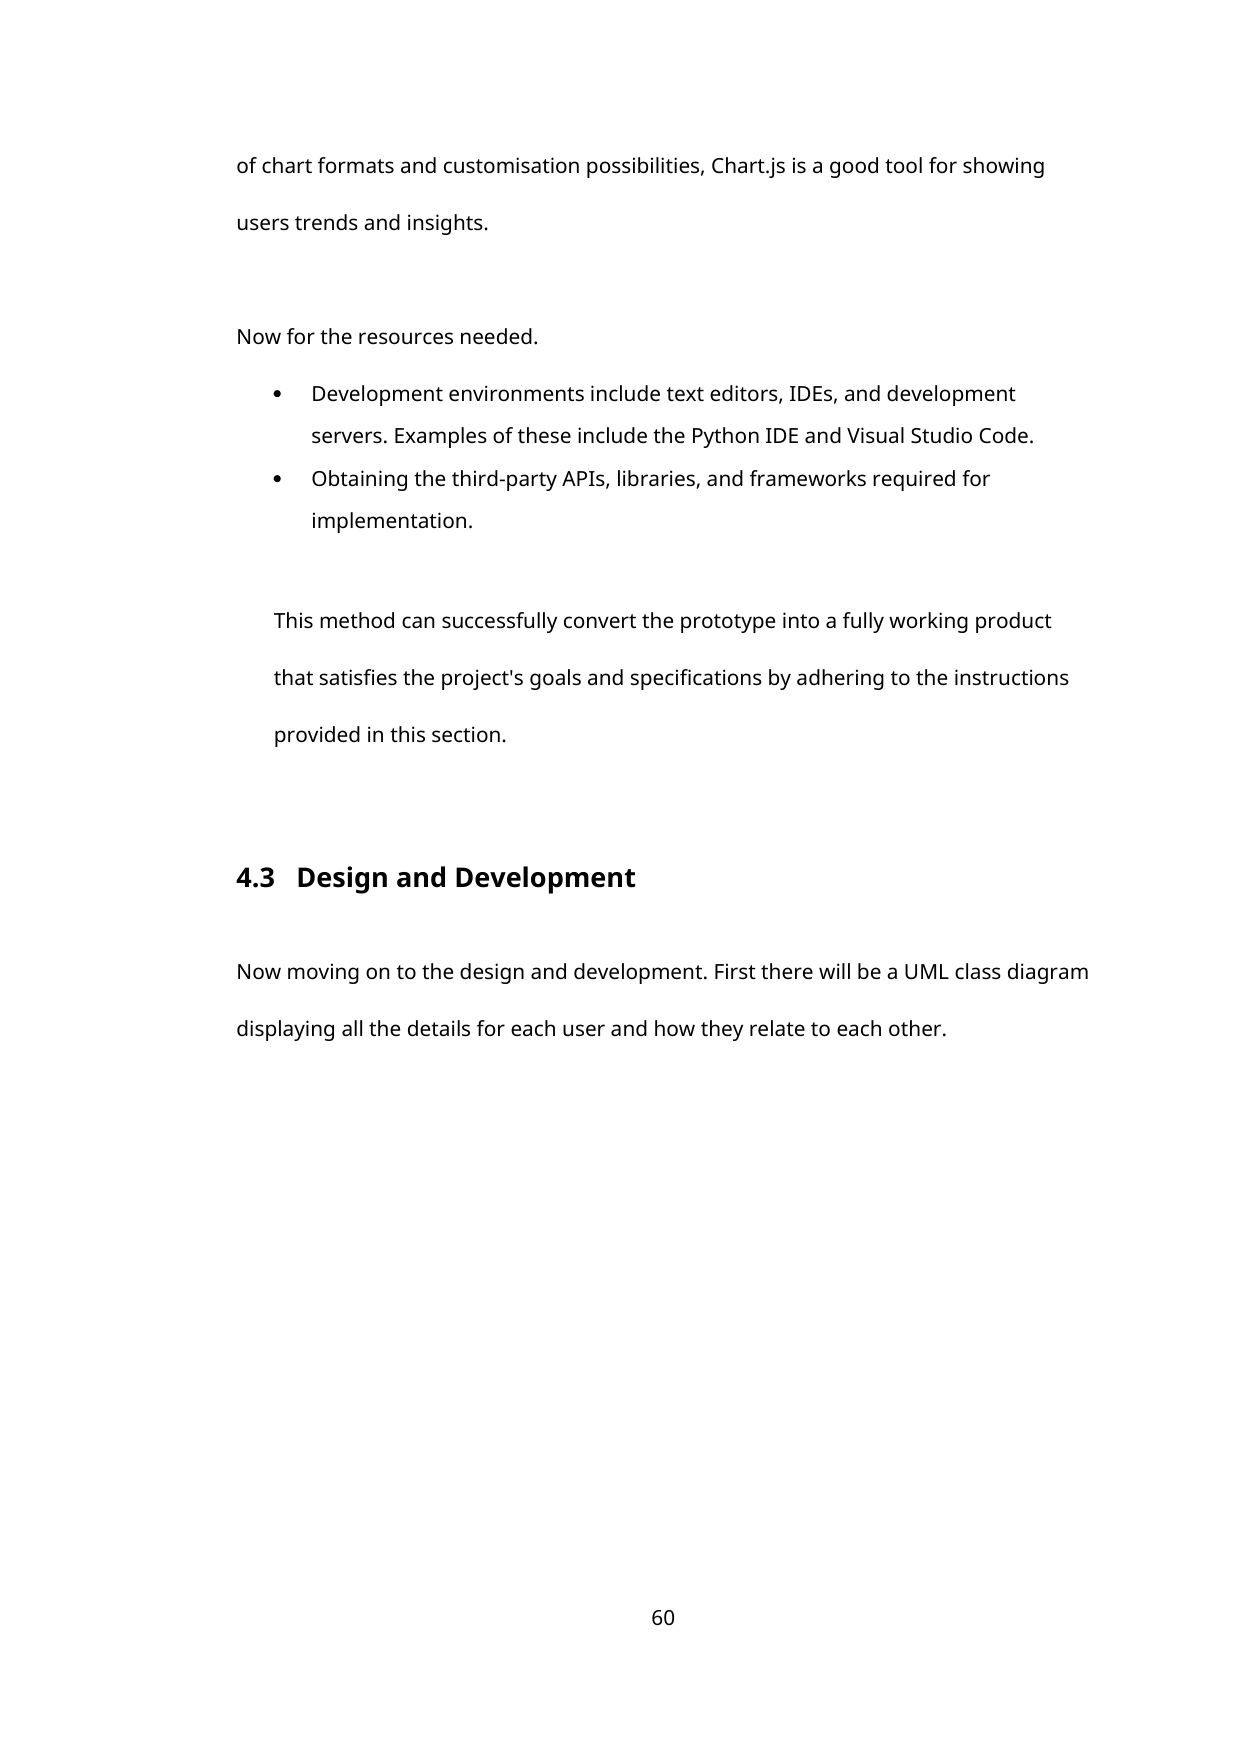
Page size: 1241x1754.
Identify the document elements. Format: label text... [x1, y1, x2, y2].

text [236, 151, 1090, 293]
list Obtaining the third-party APIs, libraries, and frameworks required for implementation. [274, 464, 1090, 535]
list Development environments include text editors, IDEs, and development servers. Examples of these include the Python IDE and Visual Studio Code. [274, 379, 1090, 450]
subtitle Design and Development [236, 858, 1090, 895]
text Now for the resources needed. [236, 322, 1090, 350]
text Now moving on to the design and development. First there will be a UML class diagram displaying all the details for each user and how they relate to each other. [236, 957, 1090, 1043]
text This method can successfully convert the prototype into a fully working product that satisfies the project's goals and specifications by adhering to the instructions provided in this section. [274, 606, 1090, 748]
